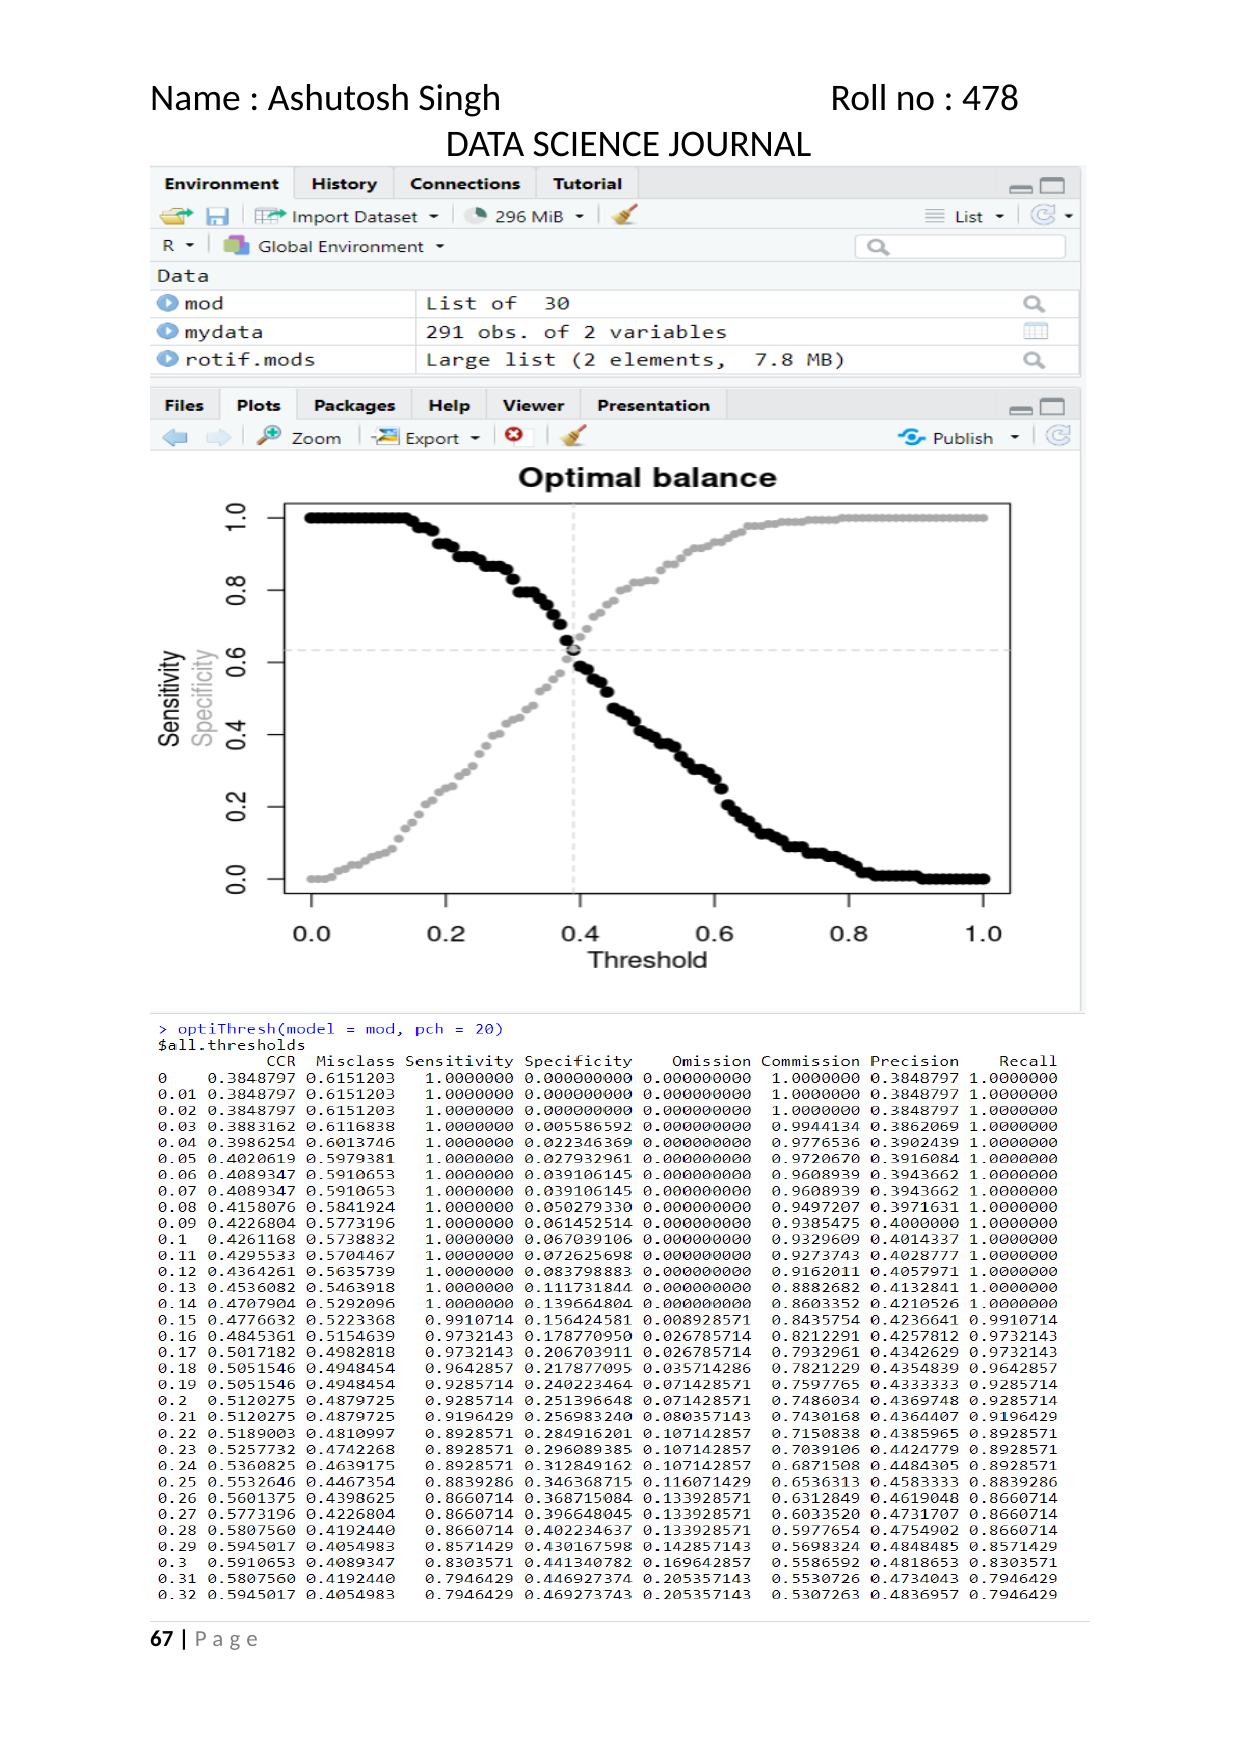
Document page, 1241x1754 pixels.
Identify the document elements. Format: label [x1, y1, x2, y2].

picture [150, 165, 1087, 1604]
